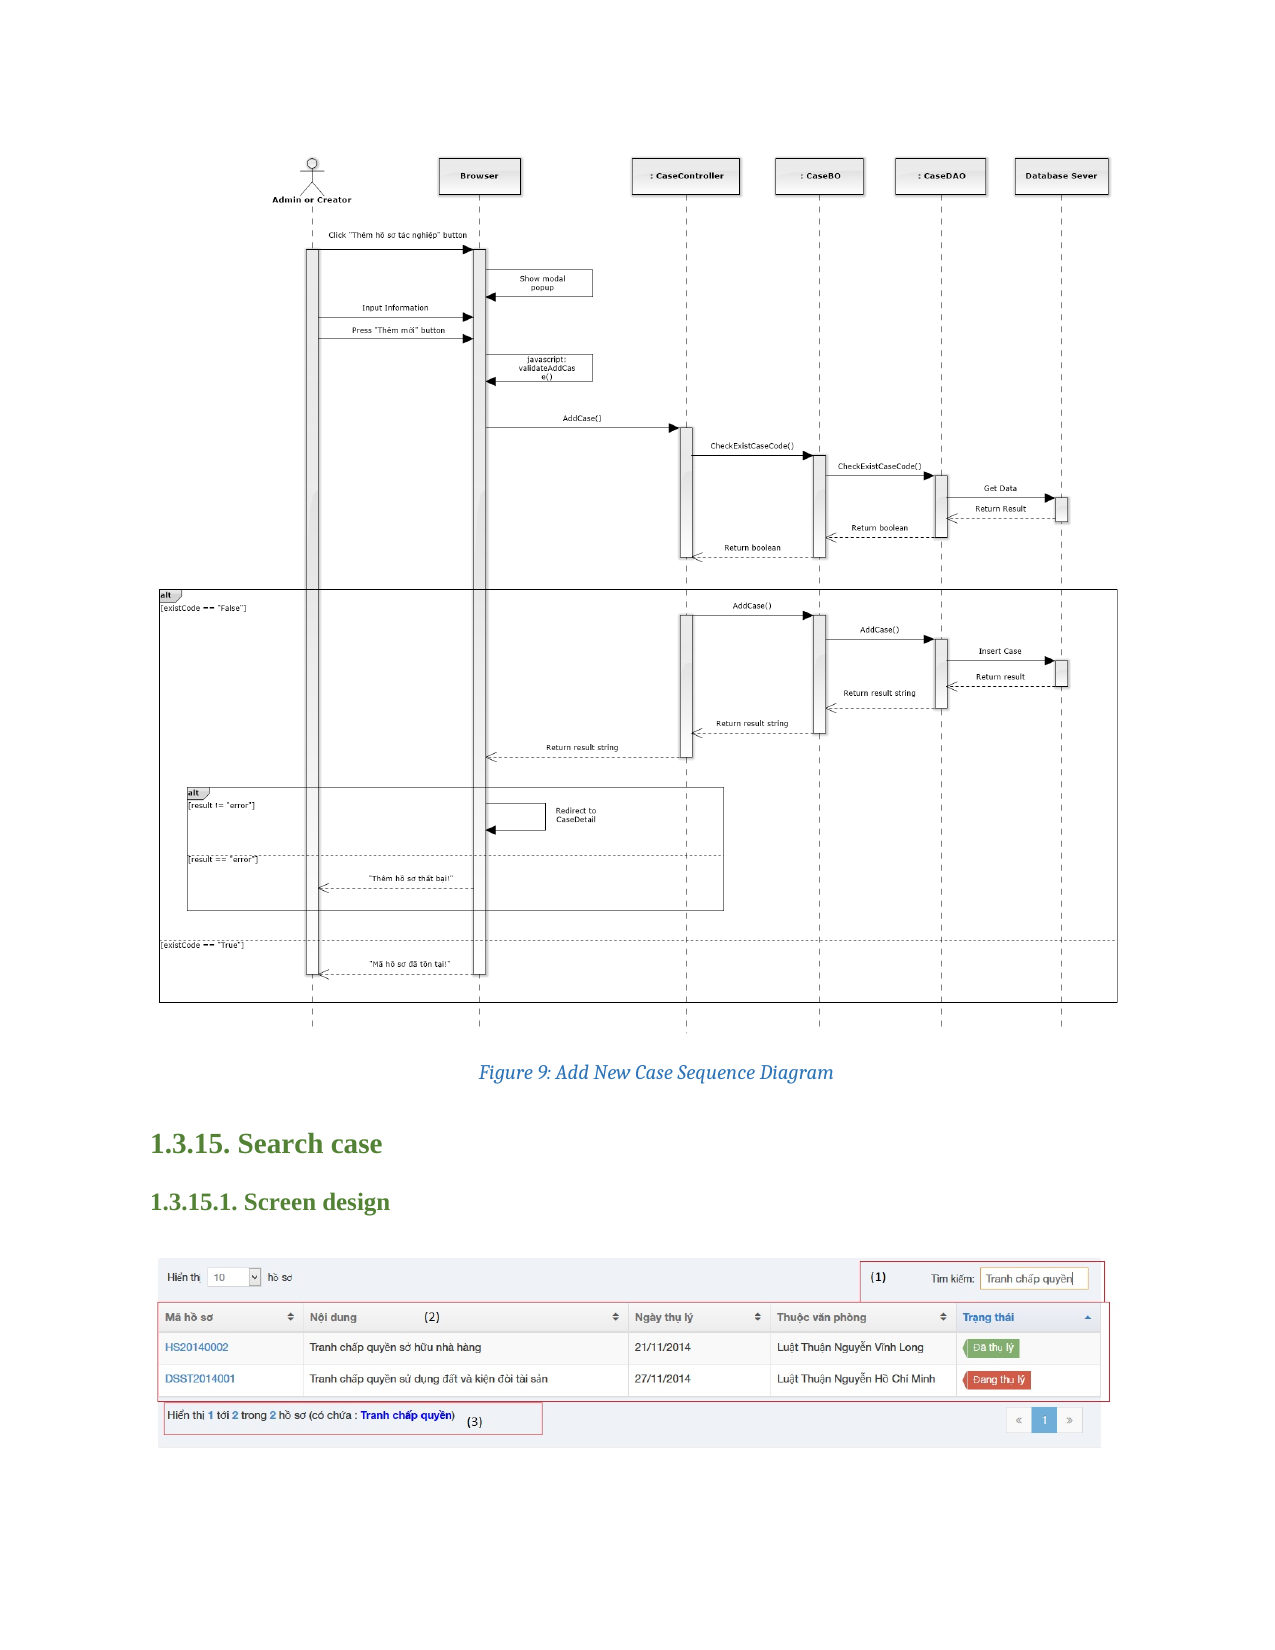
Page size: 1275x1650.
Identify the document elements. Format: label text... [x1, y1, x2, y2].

subtitle Screen design [150, 1187, 1125, 1216]
subtitle Search case [150, 1126, 1125, 1160]
picture [150, 1242, 1125, 1460]
picture [150, 150, 1125, 1042]
